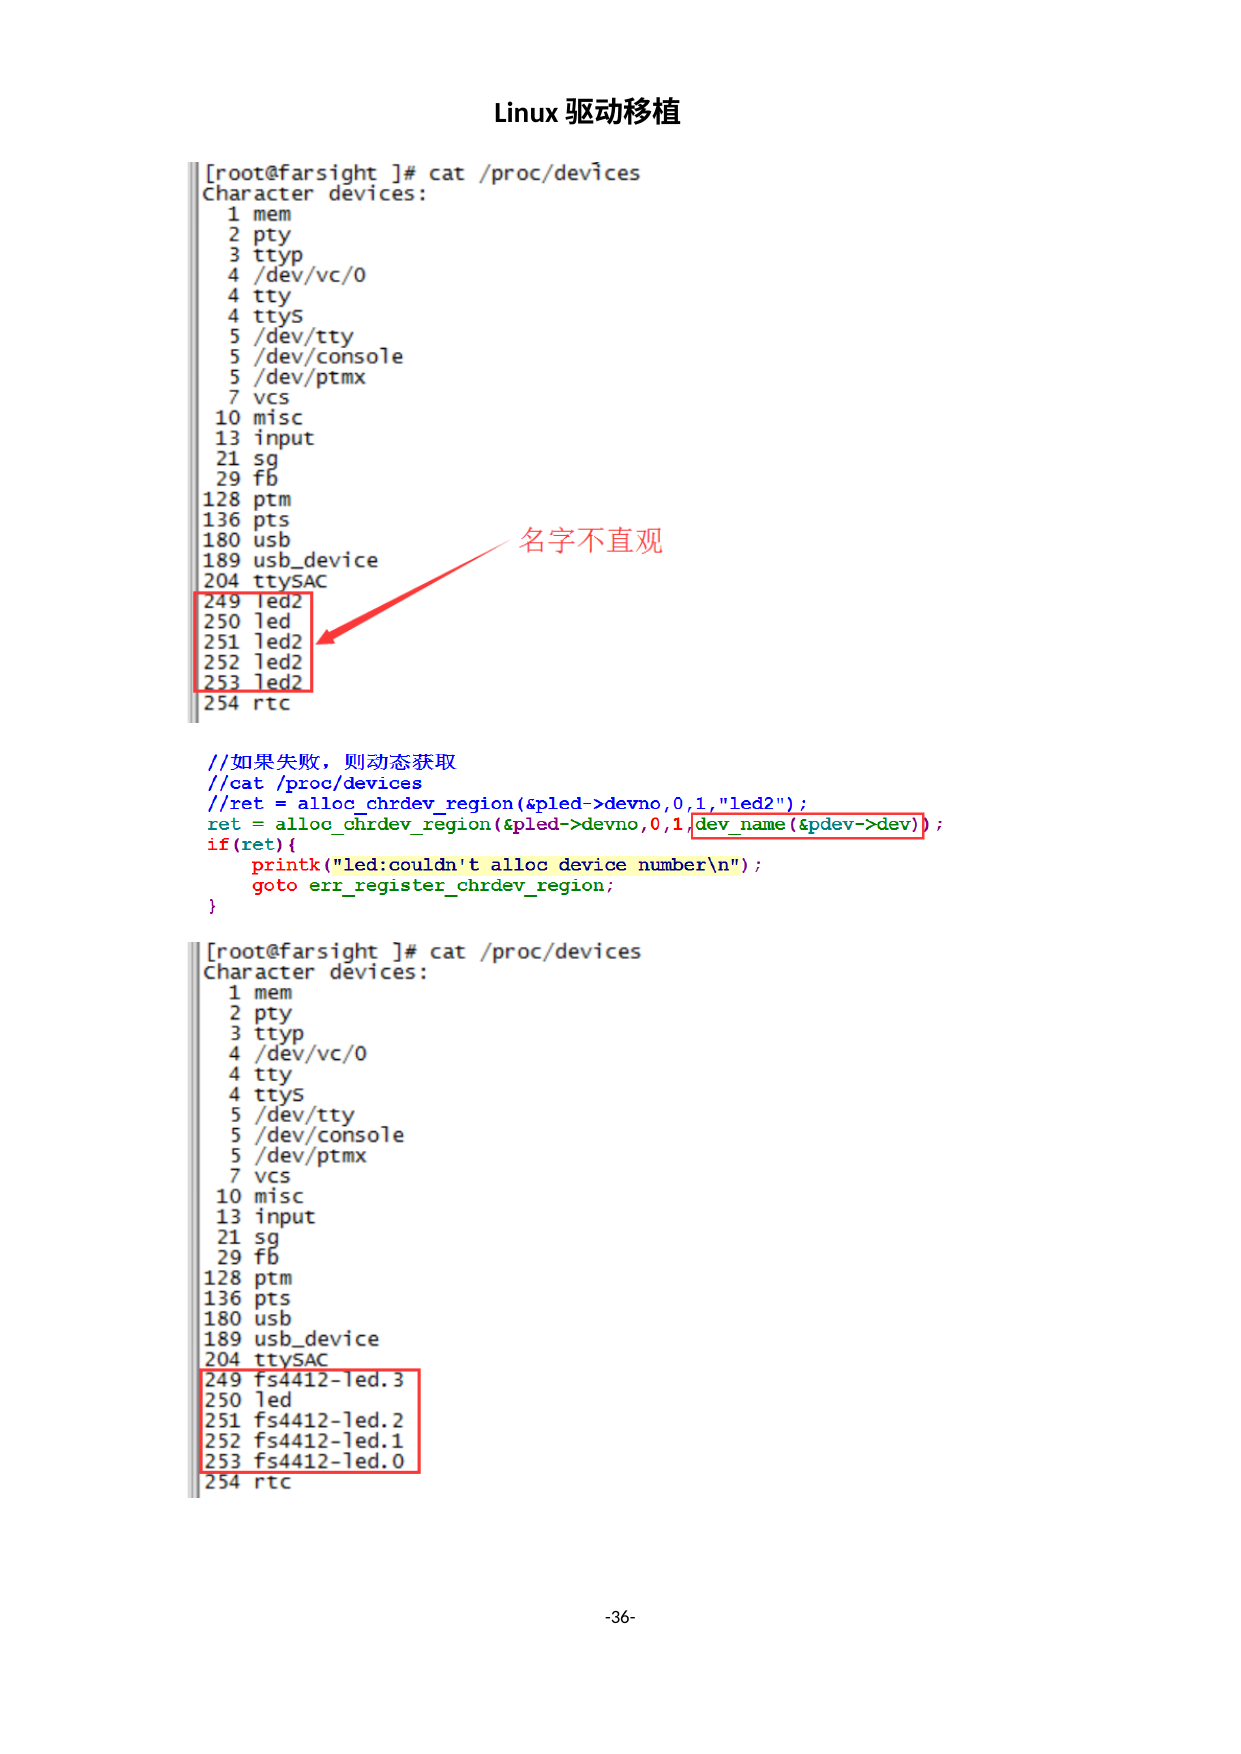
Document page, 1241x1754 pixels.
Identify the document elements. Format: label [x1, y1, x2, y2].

picture [187, 942, 788, 1498]
picture [187, 747, 1053, 937]
picture [187, 162, 855, 723]
